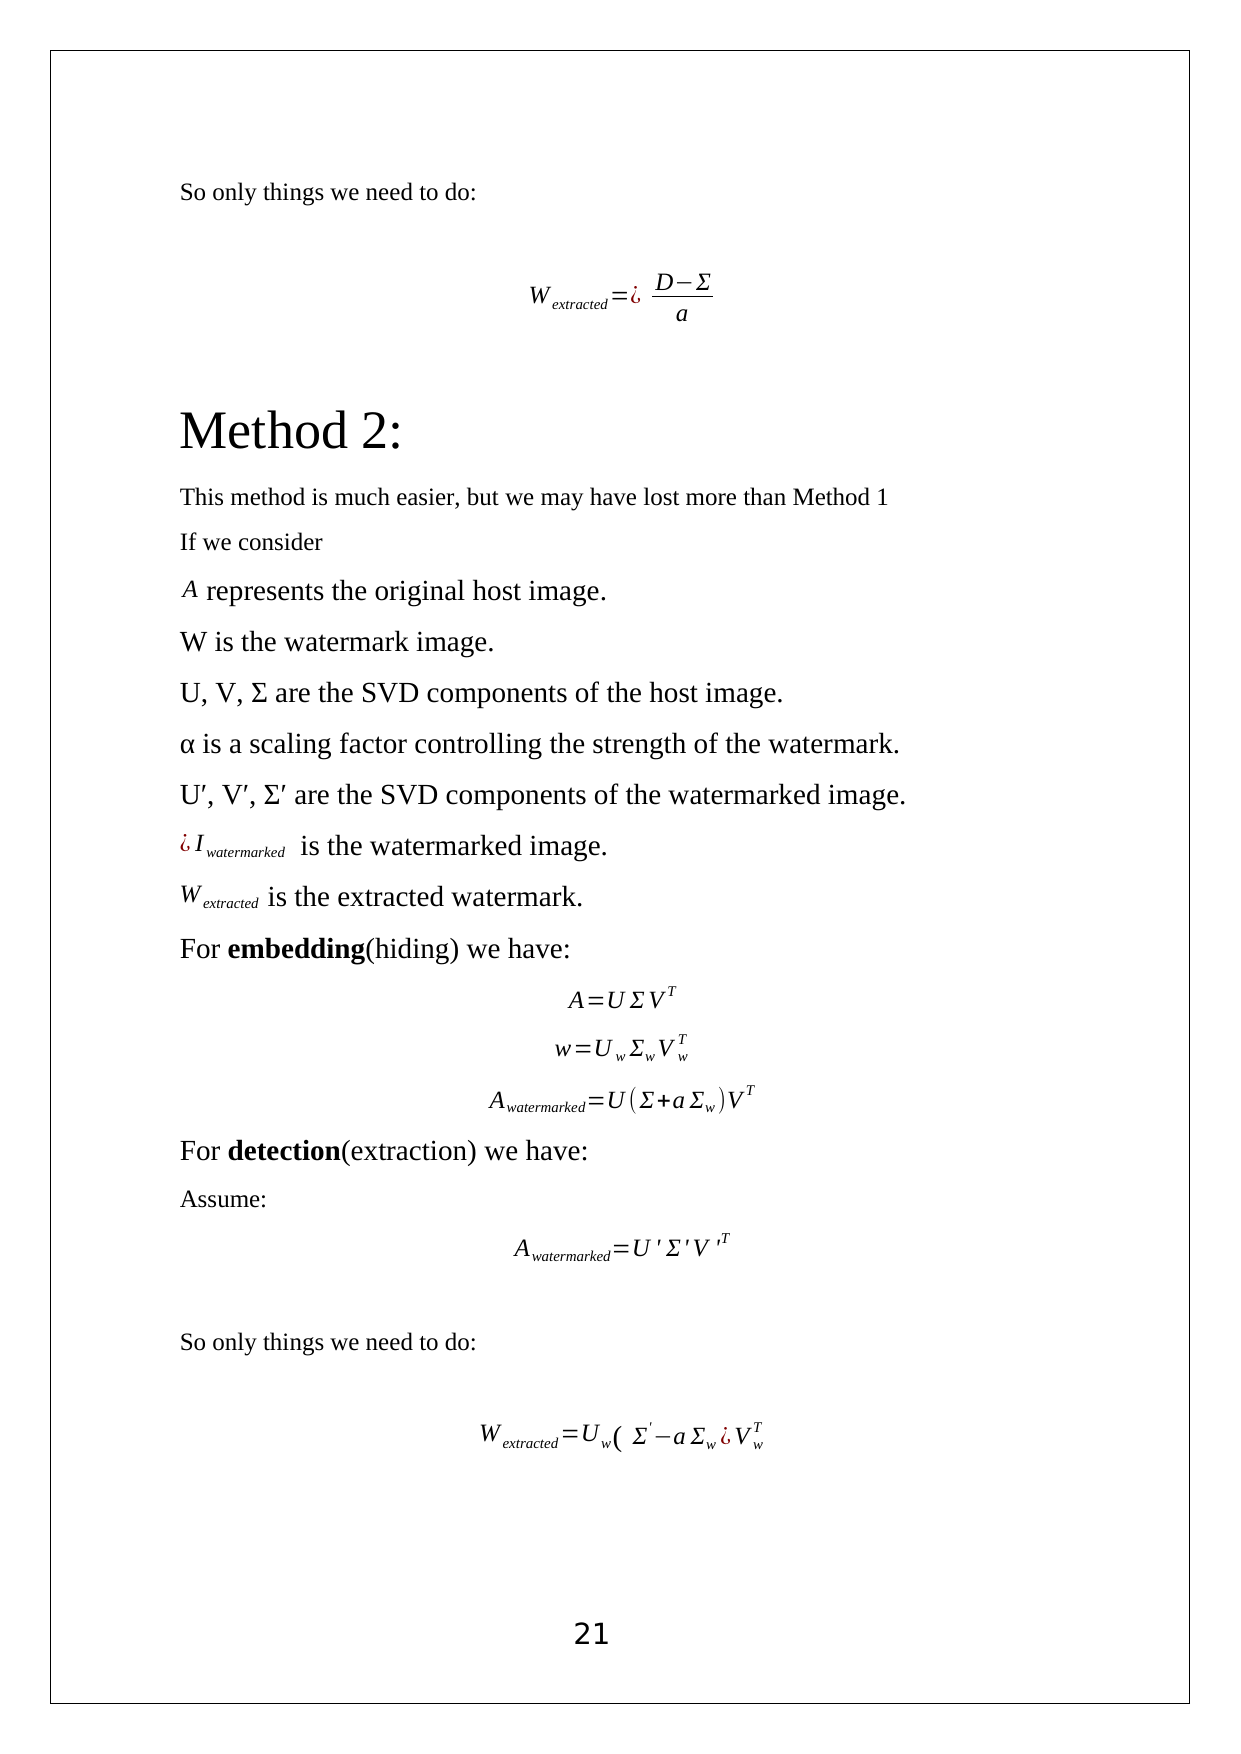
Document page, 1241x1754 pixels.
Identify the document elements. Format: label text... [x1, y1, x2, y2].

text W is the watermark image. [150, 624, 1063, 657]
text Assume: [150, 1184, 1063, 1213]
text So only things we need to do: [150, 1327, 1063, 1356]
text represents the original host image. [150, 573, 1063, 606]
text α is a scaling factor controlling the strength of the watermark. [150, 726, 1063, 759]
text For embedding(hiding) we have: [150, 931, 1063, 965]
text So only things we need to do: [150, 177, 1063, 206]
text ​ [150, 268, 1063, 327]
text If we consider [150, 527, 1063, 556]
text This method is much easier, but we may have lost more than Method 1 [150, 482, 1063, 510]
text For detection(extraction) we have: [150, 1133, 1063, 1167]
text ​ is the extracted watermark. [150, 879, 1063, 913]
text ​ is the watermarked image. [150, 828, 1063, 862]
text U, V, Σ are the SVD components of the host image. [150, 675, 1063, 708]
text Method 2: [150, 398, 1063, 460]
text ​( [150, 1418, 1063, 1453]
text U′, V′, Σ′ are the SVD components of the watermarked image. [150, 777, 1063, 810]
